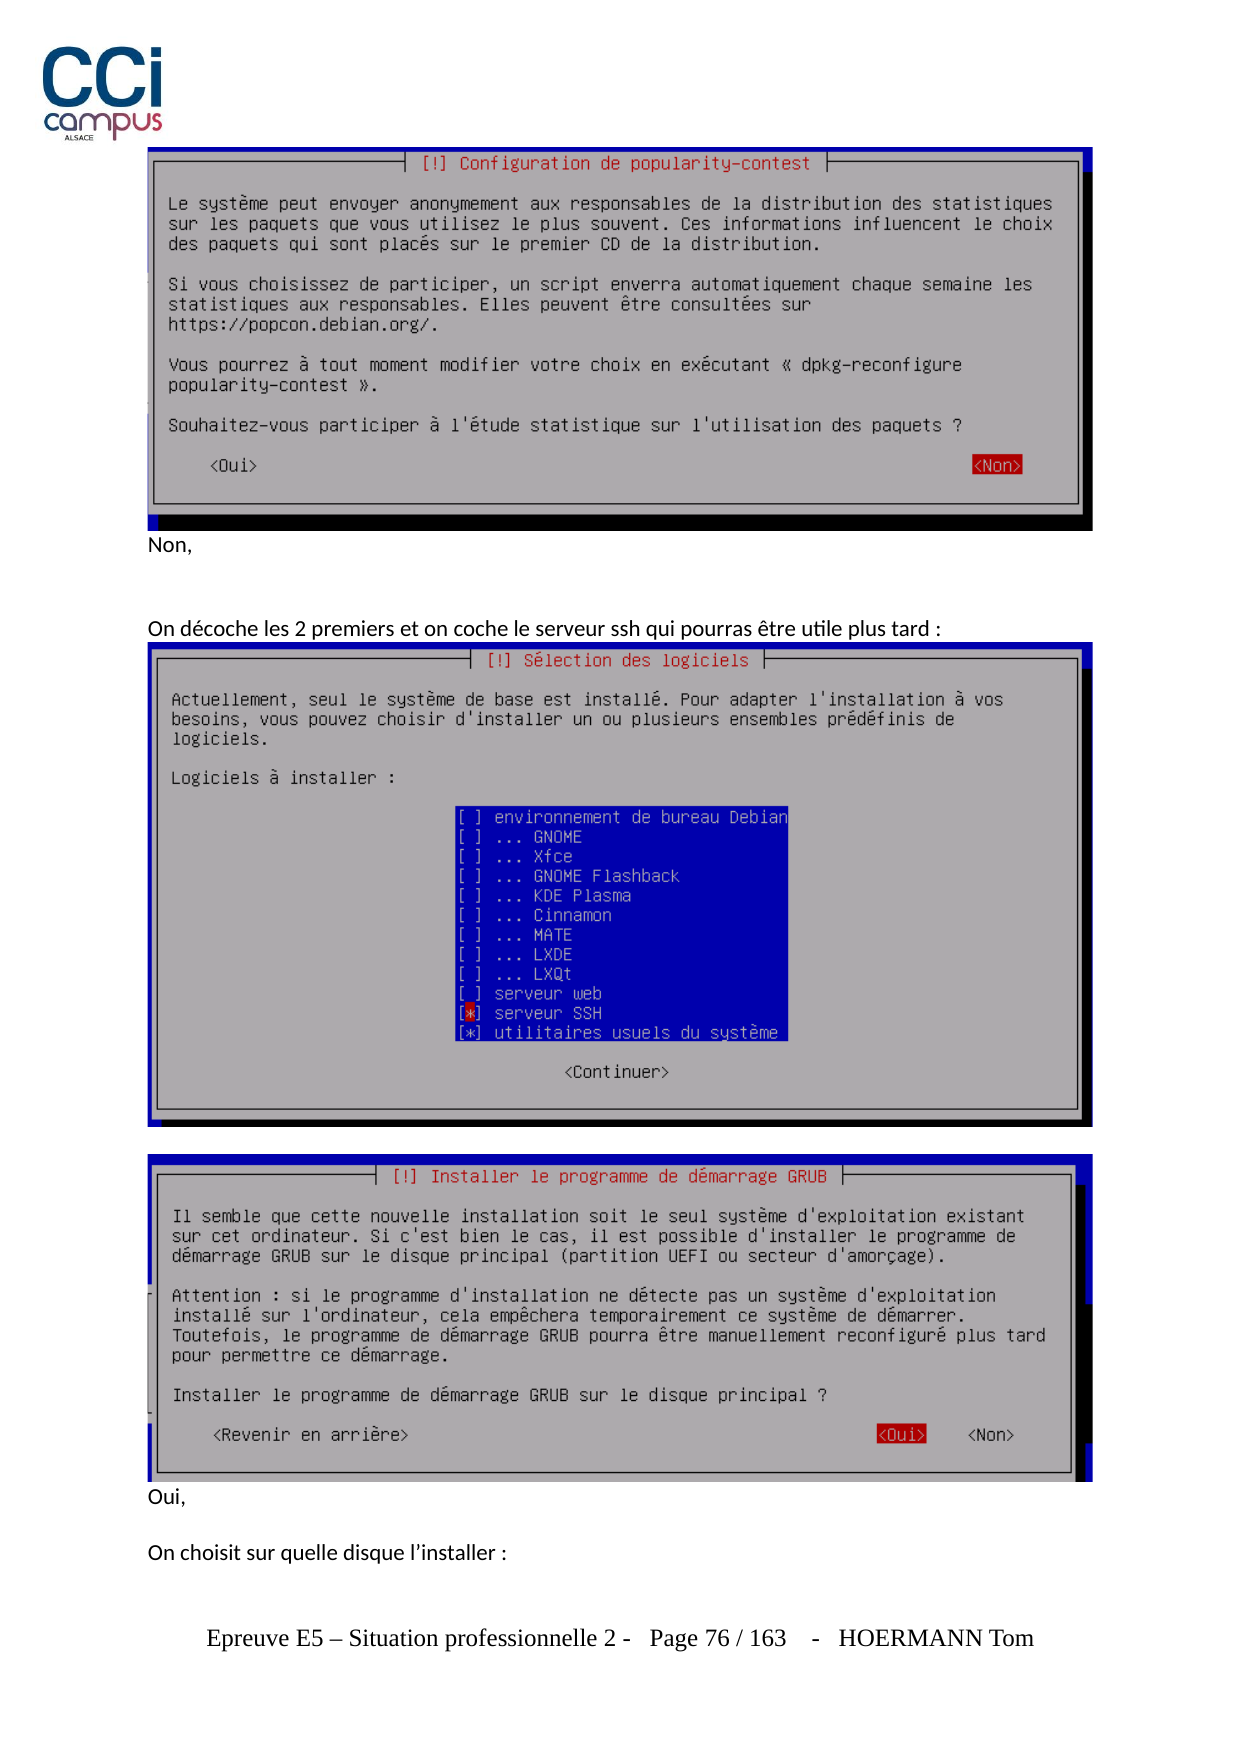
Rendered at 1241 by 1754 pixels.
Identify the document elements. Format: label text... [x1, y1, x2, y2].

picture [147, 642, 1093, 1127]
text On décoche les 2 premiers et on coche le serveur ssh qui pourras être utile plus tard : [148, 614, 1093, 642]
picture [147, 1154, 1093, 1482]
text Non, [148, 531, 1093, 558]
text Oui, [148, 1482, 1093, 1510]
picture [35, 26, 1093, 531]
text On choisit sur quelle disque l’installer : [148, 1538, 1093, 1566]
